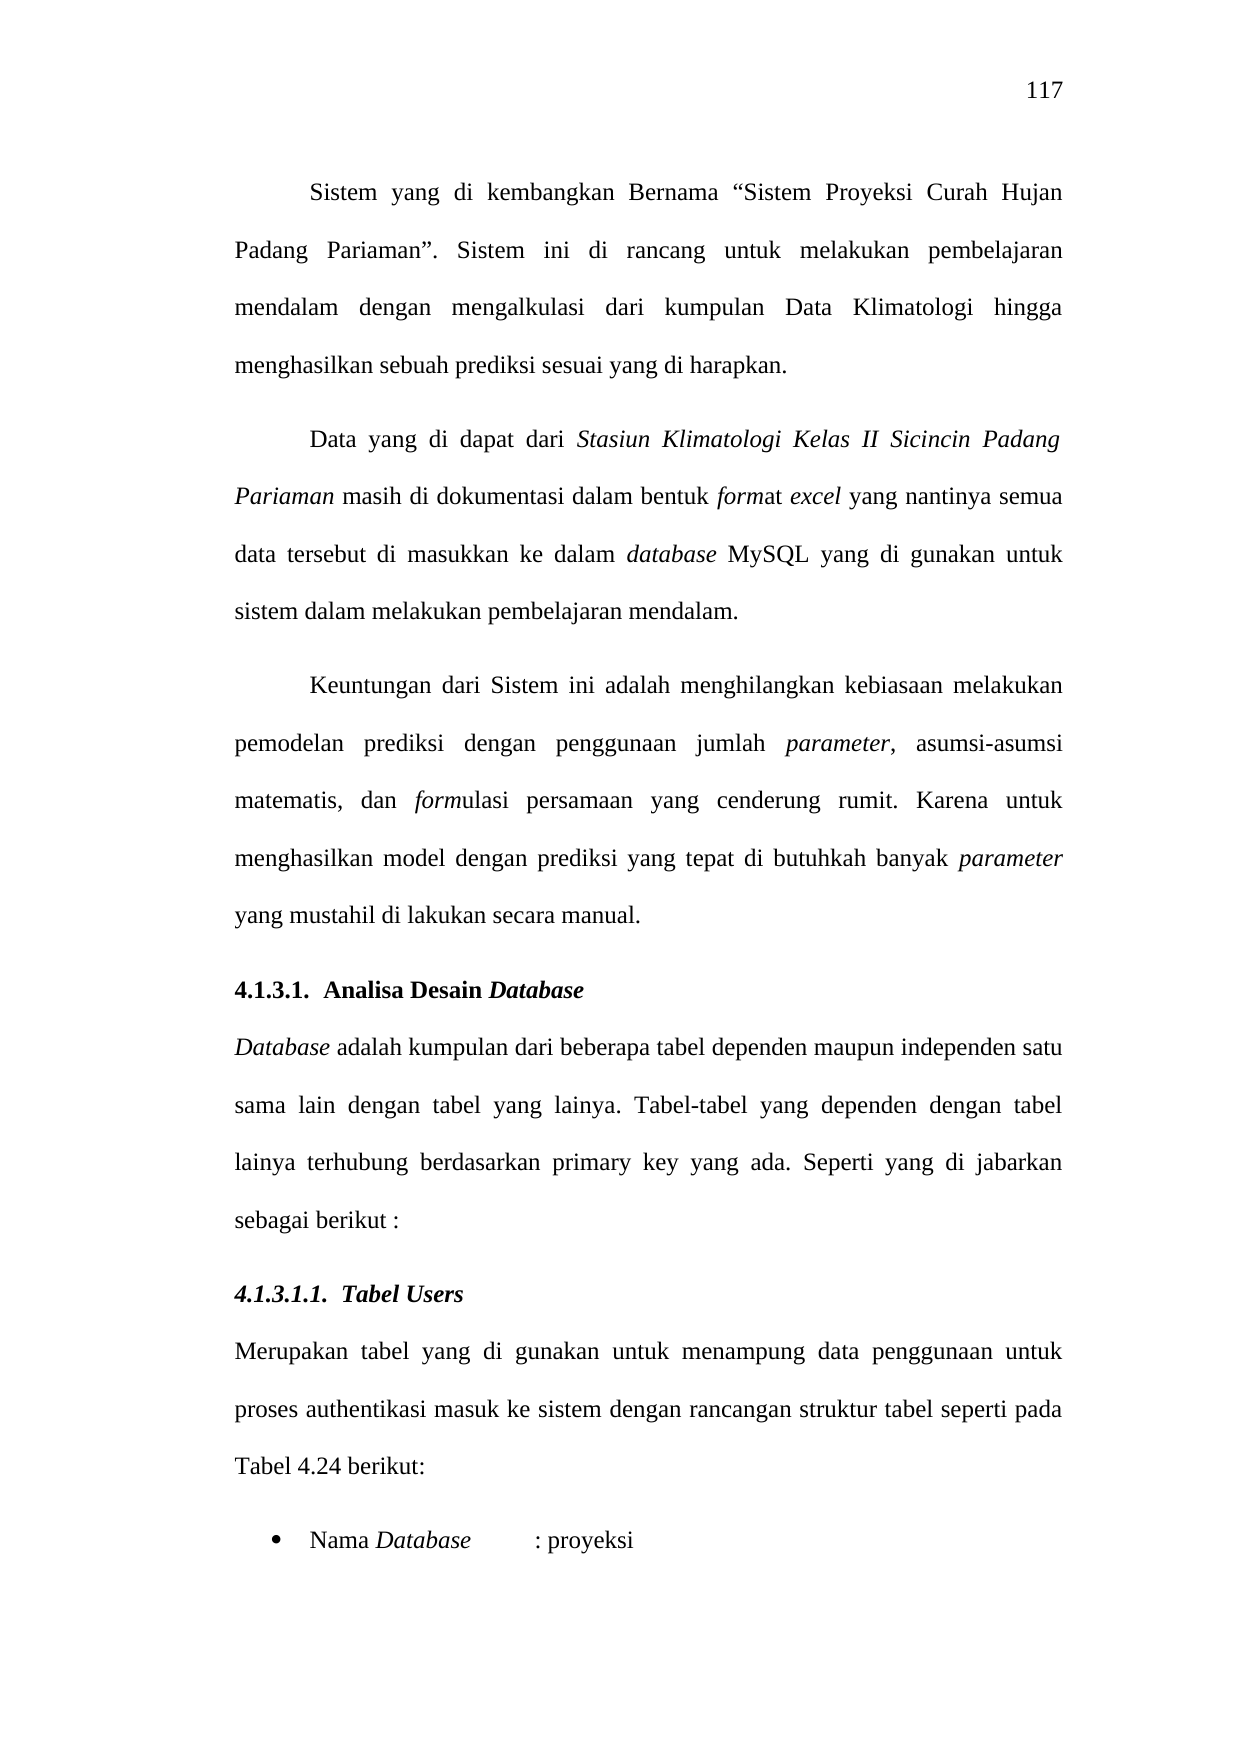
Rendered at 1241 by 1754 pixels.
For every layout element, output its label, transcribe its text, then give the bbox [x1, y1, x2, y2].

text Data yang di dapat dari Stasiun Klimatologi Kelas II Sicincin Padang Pariaman masih di dokumentasi dalam bentuk format excel yang nantinya semua data tersebut di masukkan ke dalam database MySQL yang di gunakan untuk sistem dalam melakukan pembelajaran mendalam. [234, 424, 1063, 625]
text Database adalah kumpulan dari beberapa tabel dependen maupun independen satu sama lain dengan tabel yang lainya. Tabel-tabel yang dependen dengan tabel lainya terhubung berdasarkan primary key yang ada. Seperti yang di jabarkan sebagai berikut : [234, 1032, 1063, 1233]
text Keuntungan dari Sistem ini adalah menghilangkan kebiasaan melakukan pemodelan prediksi dengan penggunaan jumlah parameter, asumsi-asumsi matematis, dan formulasi persamaan yang cenderung rumit. Karena untuk menghasilkan model dengan prediksi yang tepat di butuhkah banyak parameter yang mustahil di lakukan secara manual. [234, 671, 1063, 929]
text Sistem yang di kembangkan Bernama “Sistem Proyeksi Curah Hujan Padang Pariaman”. Sistem ini di rancang untuk melakukan pembelajaran mendalam dengan mengalkulasi dari kumpulan Data Klimatologi hingga menghasilkan sebuah prediksi sesuai yang di harapkan. [234, 177, 1063, 378]
subtitle Analisa Desain Database [234, 975, 1063, 1003]
list Nama Database : proyeksi [272, 1526, 1063, 1554]
subtitle Tabel Users [234, 1279, 1063, 1308]
